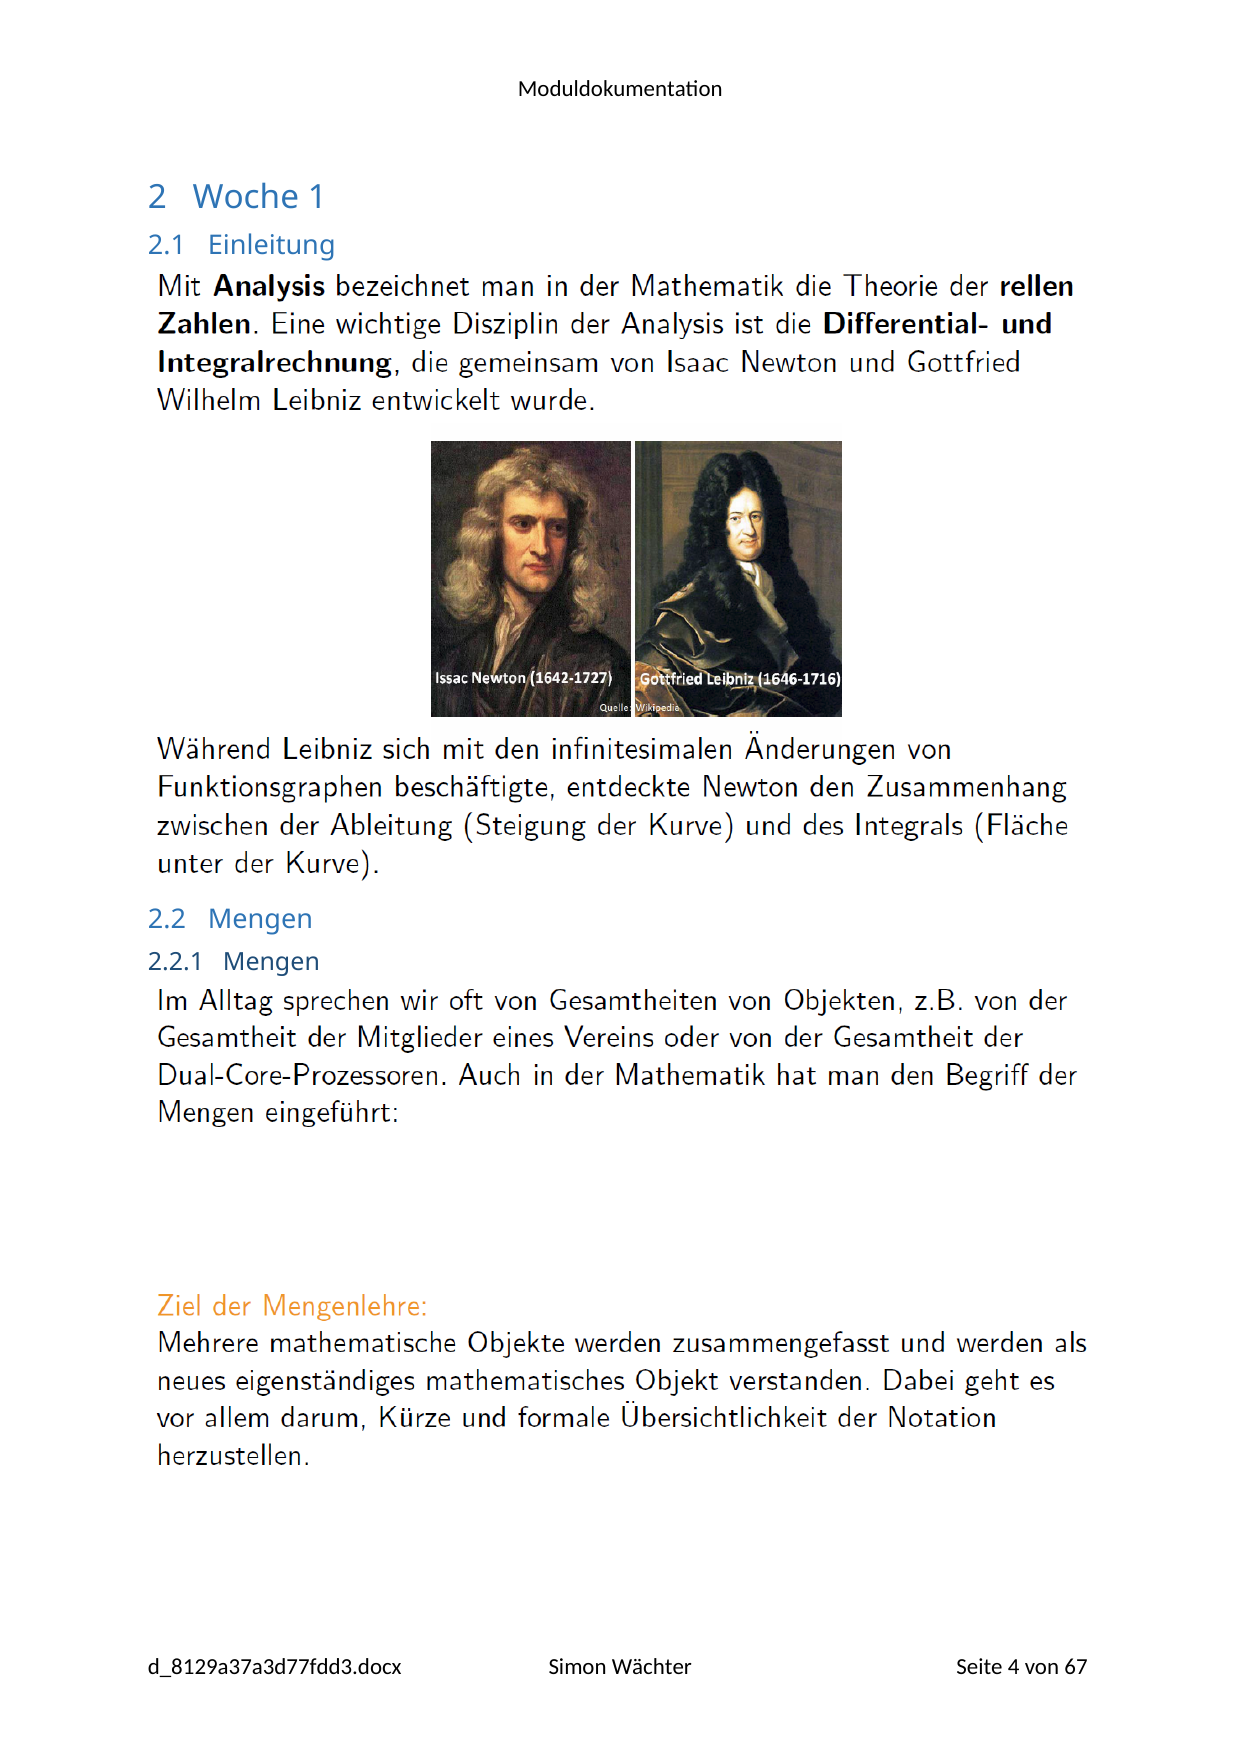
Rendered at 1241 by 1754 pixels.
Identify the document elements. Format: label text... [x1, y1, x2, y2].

subtitle Mengen [148, 943, 1093, 978]
subtitle Woche 1 [148, 173, 1093, 218]
picture [147, 265, 1093, 881]
subtitle Einleitung [148, 226, 1093, 263]
subtitle Mengen [148, 899, 1093, 936]
picture [147, 980, 1093, 1476]
